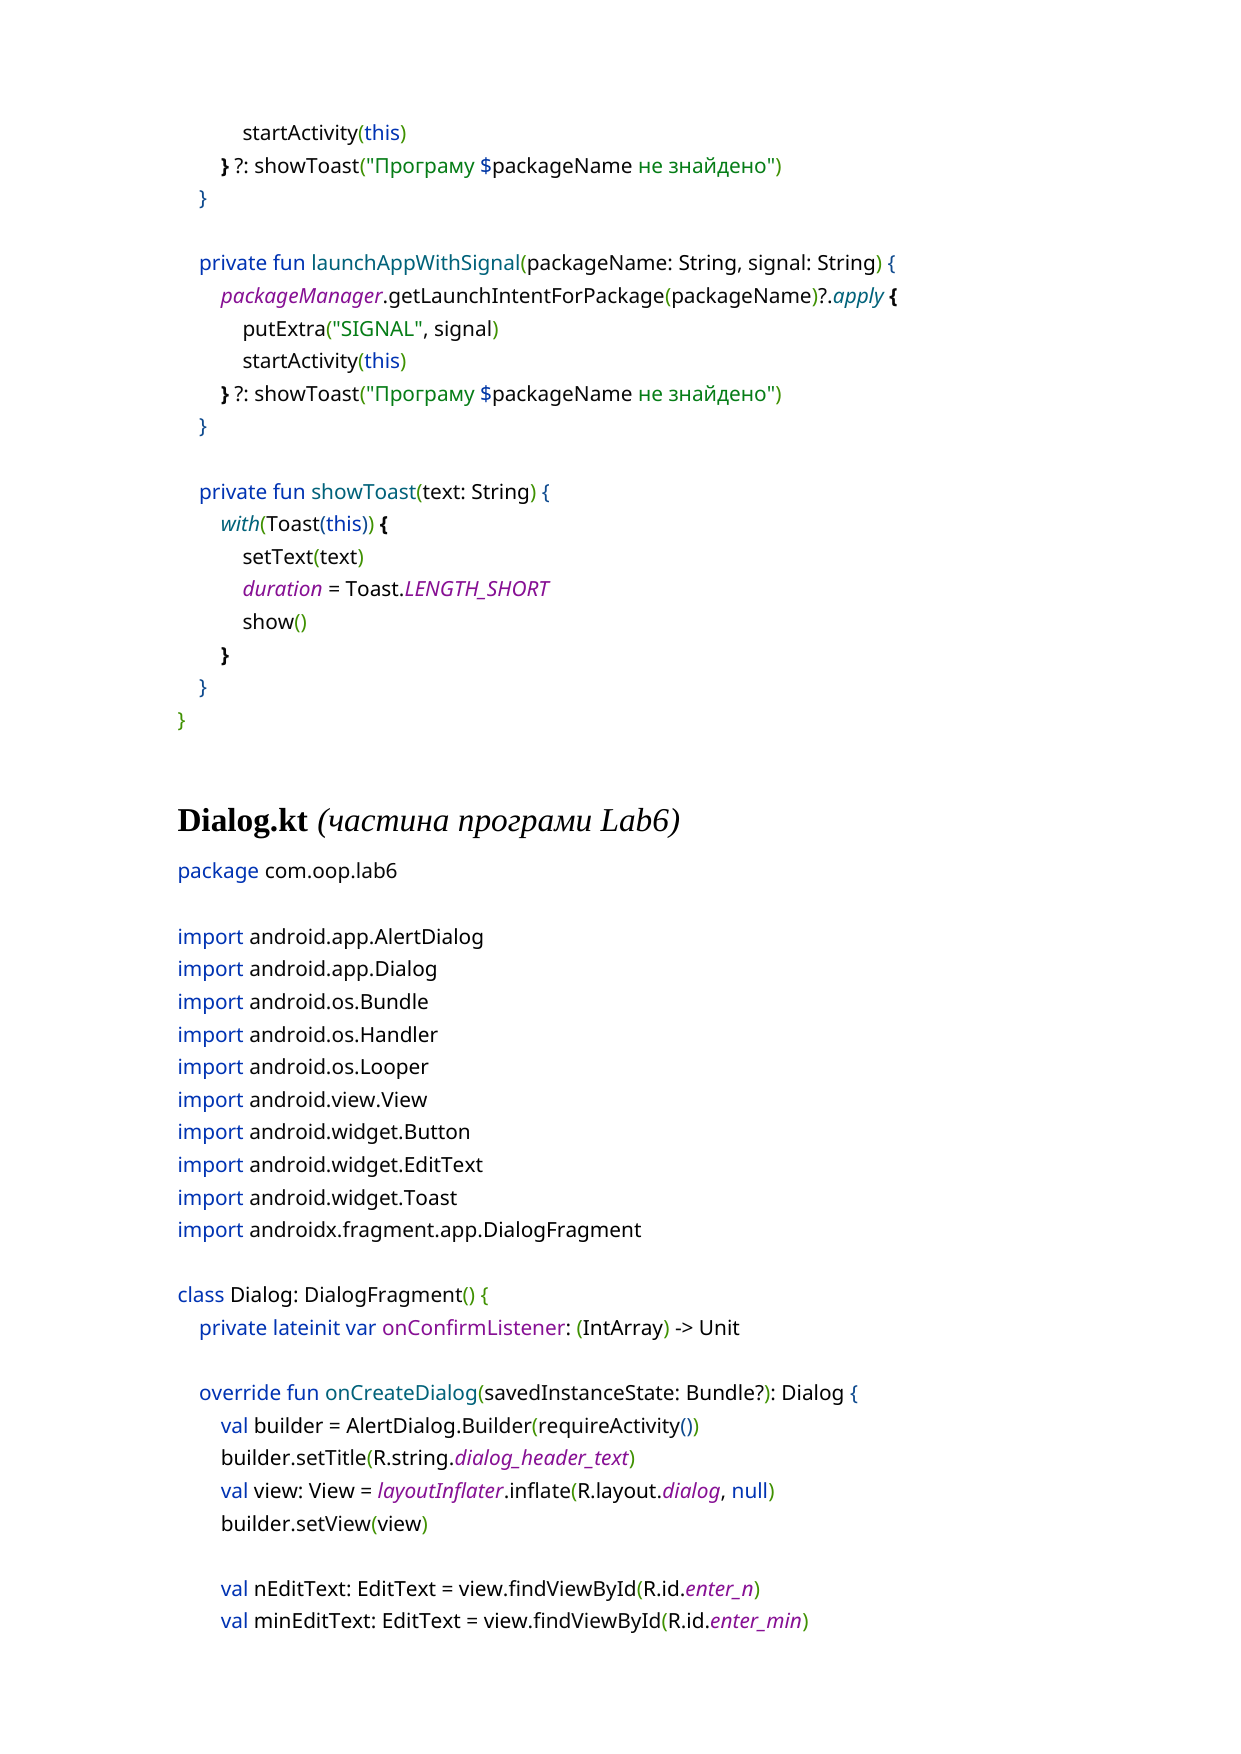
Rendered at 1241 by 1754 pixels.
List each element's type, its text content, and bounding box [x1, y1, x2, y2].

text Dialog.kt (частина програми Lab6) [177, 800, 1152, 838]
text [177, 118, 1152, 212]
text private fun launchAppWithSignal(packageName: String, signal: String) { packageManager.getLaunchIntentForPackage(packageName)?.apply { putExtra("SIGNAL", signal) startActivity(this) } ?: showToast("Програму $packageName не знайдено") } [177, 216, 1152, 440]
text package com.oop.lab6 import android.app.AlertDialog import android.app.Dialog import android.os.Bundle import android.os.Handler import android.os.Looper import android.view.View import android.widget.Button import android.widget.EditText import android.widget.Toast import androidx.fragment.app.DialogFragment [177, 857, 1152, 1244]
text private fun showToast(text: String) { with(Toast(this)) { setText(text) duration = Toast.LENGTH_SHORT show() } } } [177, 444, 1152, 733]
text override fun onCreateDialog(savedInstanceState: Bundle?): Dialog { val builder = AlertDialog.Builder(requireActivity()) builder.setTitle(R.string.dialog_header_text) val view: View = layoutInflater.inflate(R.layout.dialog, null) builder.setView(view) [177, 1346, 1152, 1537]
text class Dialog: DialogFragment() { private lateinit var onConfirmListener: (IntArray) -> Unit [177, 1248, 1152, 1342]
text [177, 1541, 1152, 1635]
